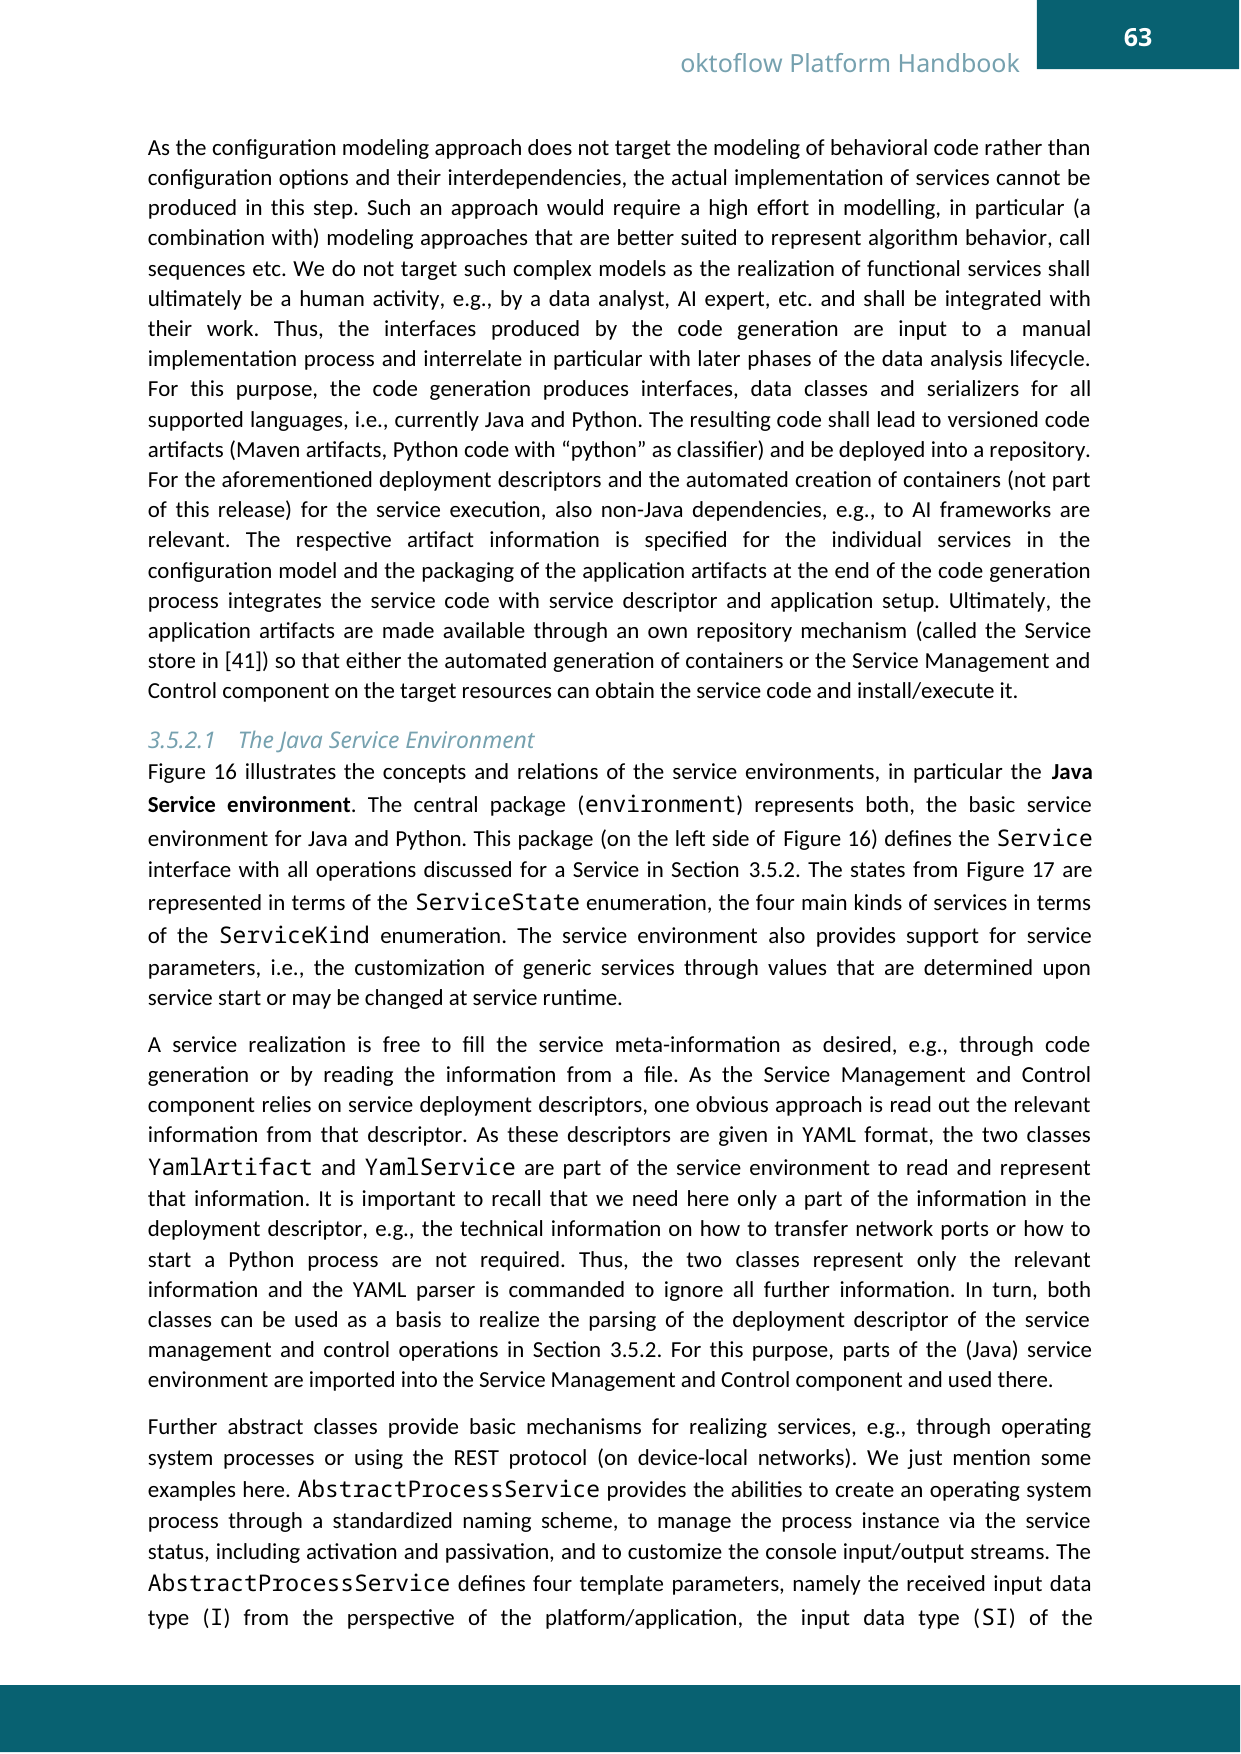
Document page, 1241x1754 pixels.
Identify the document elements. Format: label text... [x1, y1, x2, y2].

subtitle The Java Service Environment [148, 723, 1093, 755]
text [148, 1412, 1093, 1632]
text A service realization is free to fill the service meta-information as desired, e.g., through code generation or by reading the information from a file. As the Service Management and Control component relies on service deployment descriptors, one obvious approach is read out the relevant information from that descriptor. As these descriptors are given in YAML format, the two classes YamlArtifact and YamlService are part of the service environment to read and represent that information. It is important to recall that we need here only a part of the information in the deployment descriptor, e.g., the technical information on how to transfer network ports or how to start a Python process are not required. Thus, the two classes represent only the relevant information and the YAML parser is commanded to ignore all further information. In turn, both classes can be used as a basis to realize the parsing of the deployment descriptor of the service management and control operations in Section 3.5.2. For this purpose, parts of the (Java) service environment are imported into the Service Management and Control component and used there. [148, 1030, 1093, 1394]
text As the configuration modeling approach does not target the modeling of behavioral code rather than configuration options and their interdependencies, the actual implementation of services cannot be produced in this step. Such an approach would require a high effort in modelling, in particular (a combination with) modeling approaches that are better suited to represent algorithm behavior, call sequences etc. We do not target such complex models as the realization of functional services shall ultimately be a human activity, e.g., by a data analyst, AI expert, etc. and shall be integrated with their work. Thus, the interfaces produced by the code generation are input to a manual implementation process and interrelate in particular with later phases of the data analysis lifecycle. For this purpose, the code generation produces interfaces, data classes and serializers for all supported languages, i.e., currently Java and Python. The resulting code shall lead to versioned code artifacts (Maven artifacts, Python code with “python” as classifier) and be deployed into a repository. For the aforementioned deployment descriptors and the automated creation of containers (not part of this release) for the service execution, also non-Java dependencies, e.g., to AI frameworks are relevant. The respective artifact information is specified for the individual services in the configuration model and the packaging of the application artifacts at the end of the code generation process integrates the service code with service descriptor and application setup. Ultimately, the application artifacts are made available through an own repository mechanism (called the Service store in [41]) so that either the automated generation of containers or the Service Management and Control component on the target resources can obtain the service code and install/execute it. [148, 133, 1093, 705]
text Figure 16 illustrates the concepts and relations of the service environments, in particular the Java Service environment. The central package (environment) represents both, the basic service environment for Java and Python. This package (on the left side of Figure 16) defines the Service interface with all operations discussed for a Service in Section 3.5.2. The states from Figure 17 are represented in terms of the ServiceState enumeration, the four main kinds of services in terms of the ServiceKind enumeration. The service environment also provides support for service parameters, i.e., the customization of generic services through values that are determined upon service start or may be changed at service runtime. [148, 757, 1093, 1011]
